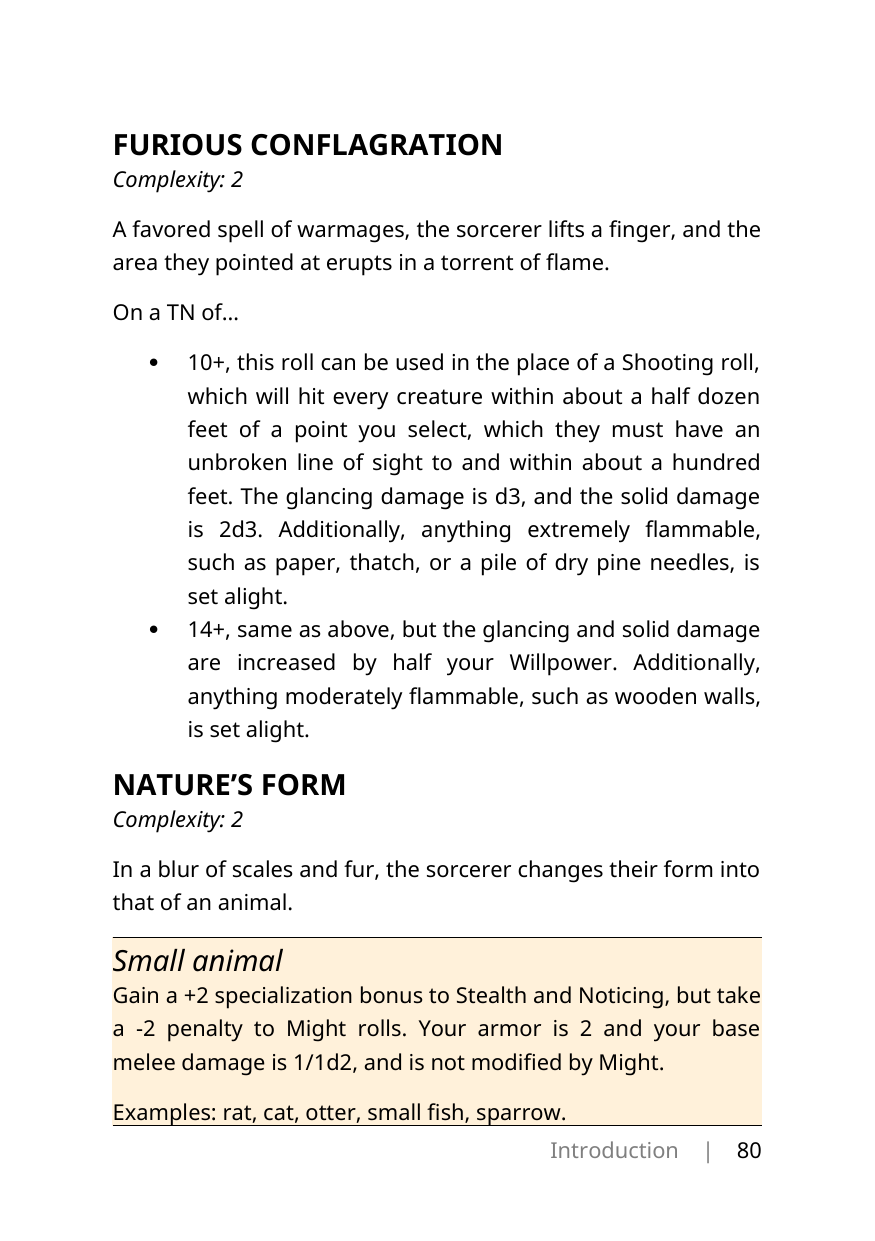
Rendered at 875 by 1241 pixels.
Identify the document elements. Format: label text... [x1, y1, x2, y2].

subtitle Small animal [112, 938, 762, 980]
text On a TN of… [112, 297, 762, 327]
text Examples: rat, cat, otter, small fish, sparrow. [112, 1093, 762, 1126]
list 10+, this roll can be used in the place of a Shooting roll, which will hit every creature within about a half dozen feet of a point you select, which they must have an unbroken line of sight to and within about a hundred feet. The glancing damage is d3, and the solid damage is 2d3. Additionally, anything extremely flammable, such as paper, thatch, or a pile of dry pine needles, is set alight. [150, 347, 762, 611]
subtitle Furious Conflagration [112, 124, 762, 164]
text In a blur of scales and fur, the sorcerer changes their form into that of an animal. [112, 854, 762, 917]
text Complexity: 2 [112, 804, 762, 833]
text A favored spell of warmages, the sorcerer lifts a finger, and the area they pointed at erupts in a torrent of flame. [112, 214, 762, 277]
list 14+, same as above, but the glancing and solid damage are increased by half your Willpower. Additionally, anything moderately flammable, such as wooden walls, is set alight. [150, 614, 762, 744]
text Complexity: 2 [112, 164, 762, 194]
subtitle Nature’s Form [112, 764, 762, 804]
text Gain a +2 specialization bonus to Stealth and Noticing, but take a -2 penalty to Might rolls. Your armor is 2 and your base melee damage is 1/1d2, and is not modified by Might. [112, 980, 762, 1076]
